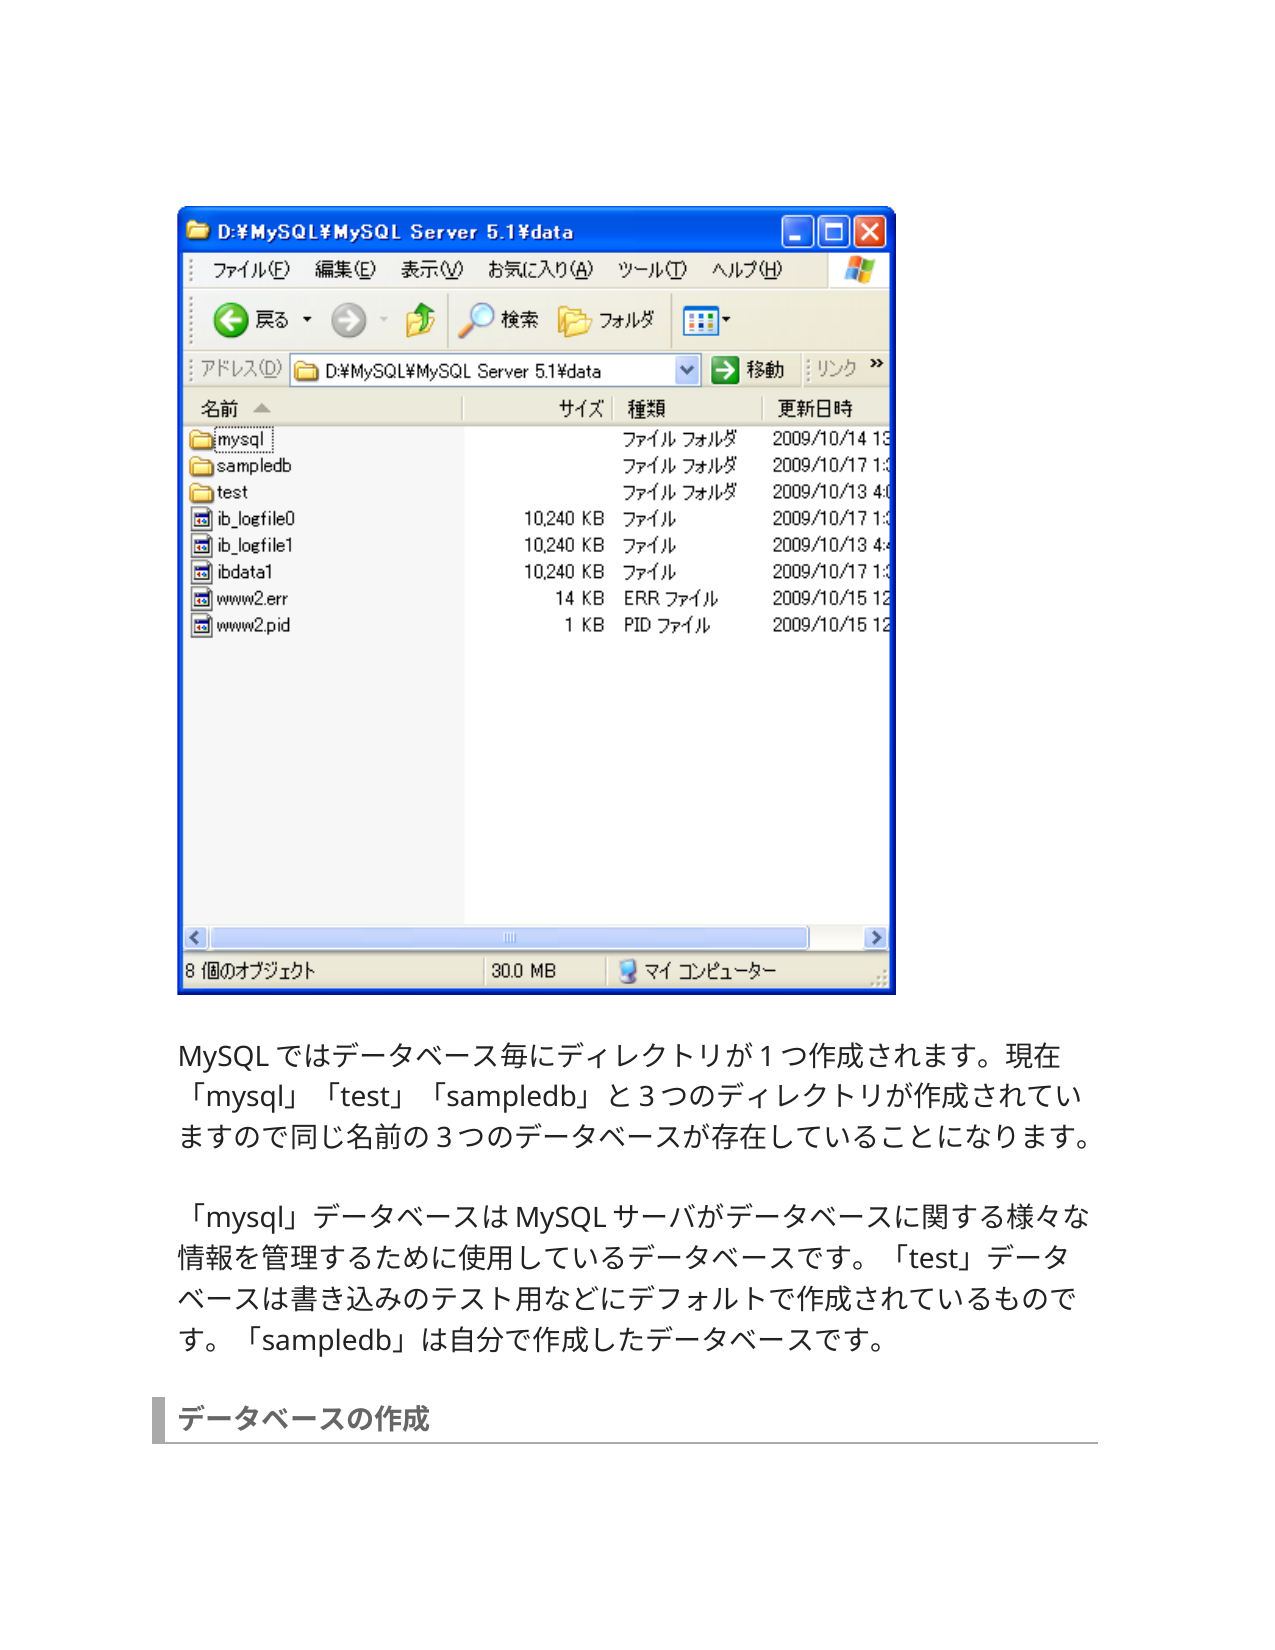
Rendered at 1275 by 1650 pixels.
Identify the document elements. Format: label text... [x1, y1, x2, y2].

picture [177, 206, 896, 995]
text データベースの作成 [165, 1397, 1098, 1442]
text 「mysql」データベースはMySQLサーバがデータベースに関する様々な情報を管理するために使用しているデータベースです。「test」データベースは書き込みのテスト用などにデフォルトで作成されているものです。「sampledb」は自分で作成したデータベースです。 [177, 1195, 1098, 1358]
text MySQLではデータベース毎にディレクトリが1つ作成されます。現在「mysql」「test」「sampledb」と3つのディレクトリが作成されていますので同じ名前の3つのデータベースが存在していることになります。 [177, 1033, 1098, 1156]
